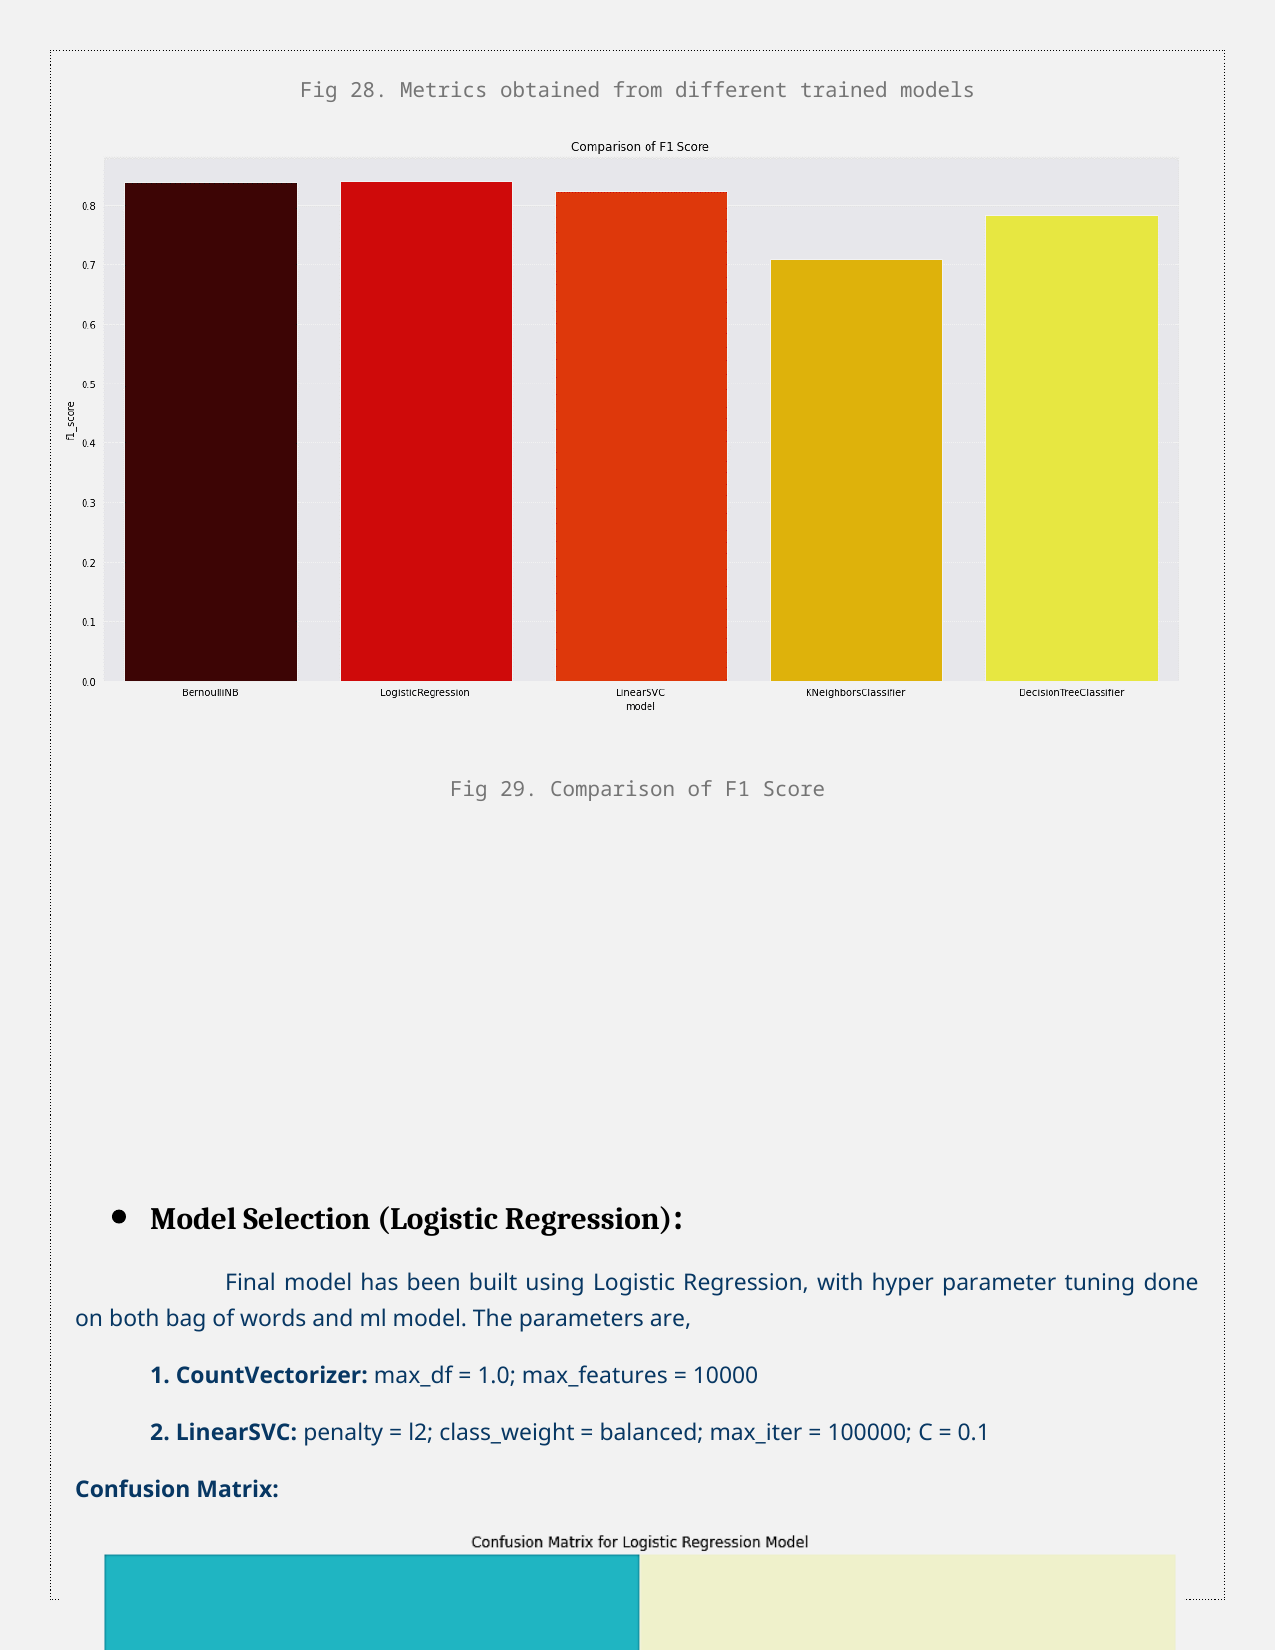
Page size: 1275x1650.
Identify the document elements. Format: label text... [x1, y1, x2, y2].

picture [59, 134, 1185, 717]
list Model Selection (Logistic Regression): [112, 1196, 1200, 1239]
text Confusion Matrix: [75, 1473, 1200, 1504]
text Final model has been built using Logistic Regression, with hyper parameter tuning done on both bag of words and ml model. The parameters are, [75, 1266, 1200, 1333]
text Fig 28. Metrics obtained from different trained models [75, 75, 1200, 103]
text 2. LinearSVC: penalty = l2; class_weight = balanced; max_iter = 100000; C = 0.1 [75, 1416, 1200, 1447]
text 1. CountVectorizer: max_df = 1.0; max_features = 10000 [75, 1359, 1200, 1390]
picture [59, 1527, 1184, 1650]
